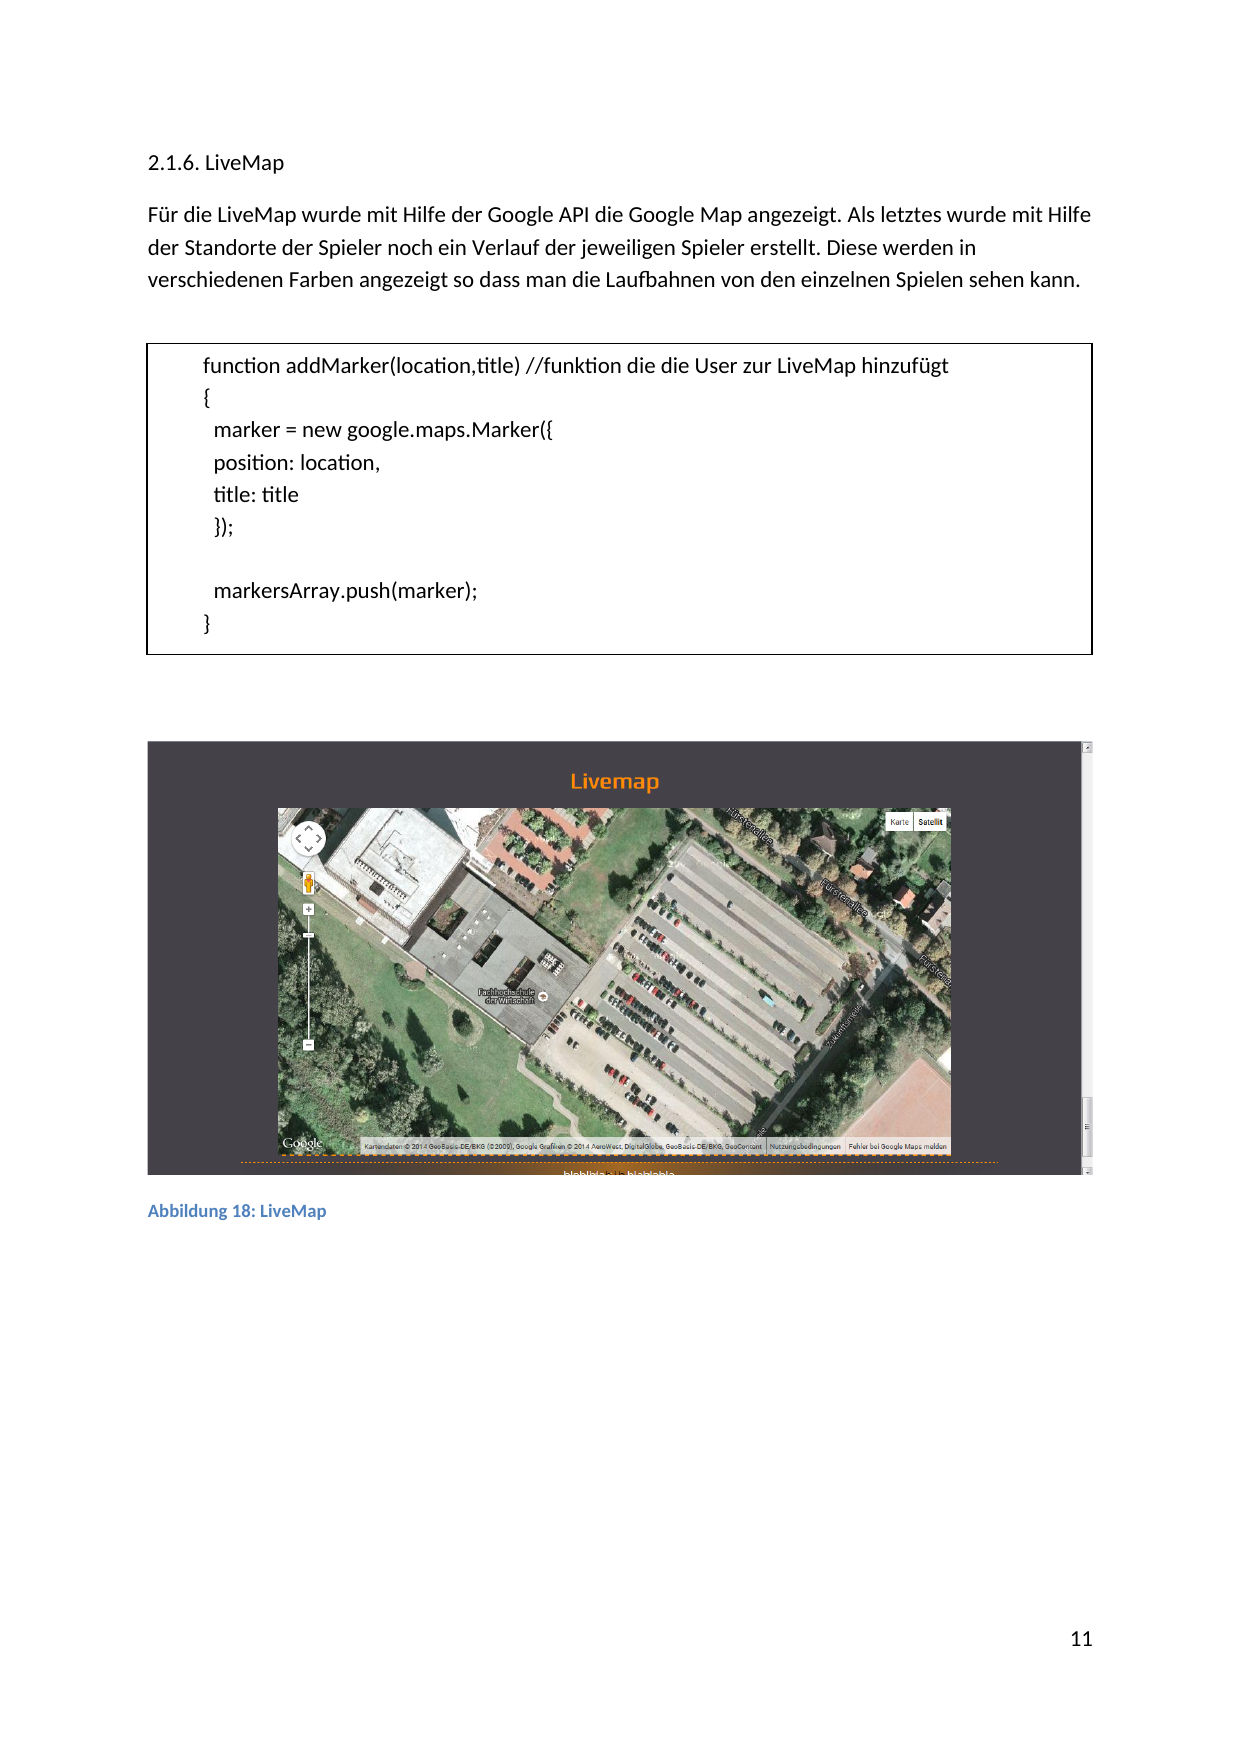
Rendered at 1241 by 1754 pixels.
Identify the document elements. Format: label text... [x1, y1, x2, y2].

text Für die LiveMap wurde mit Hilfe der Google API die Google Map angezeigt. Als letztes wurde mit Hilfe der Standorte der Spieler noch ein Verlauf der jeweiligen Spieler erstellt. Diese werden in verschiedenen Farben angezeigt so dass man die Laufbahnen von den einzelnen Spielen sehen kann. [148, 201, 1093, 293]
text 2.1.6. LiveMap [148, 148, 1093, 176]
picture [147, 741, 1093, 1175]
text Abbildung 18: LiveMap [148, 1199, 1093, 1222]
